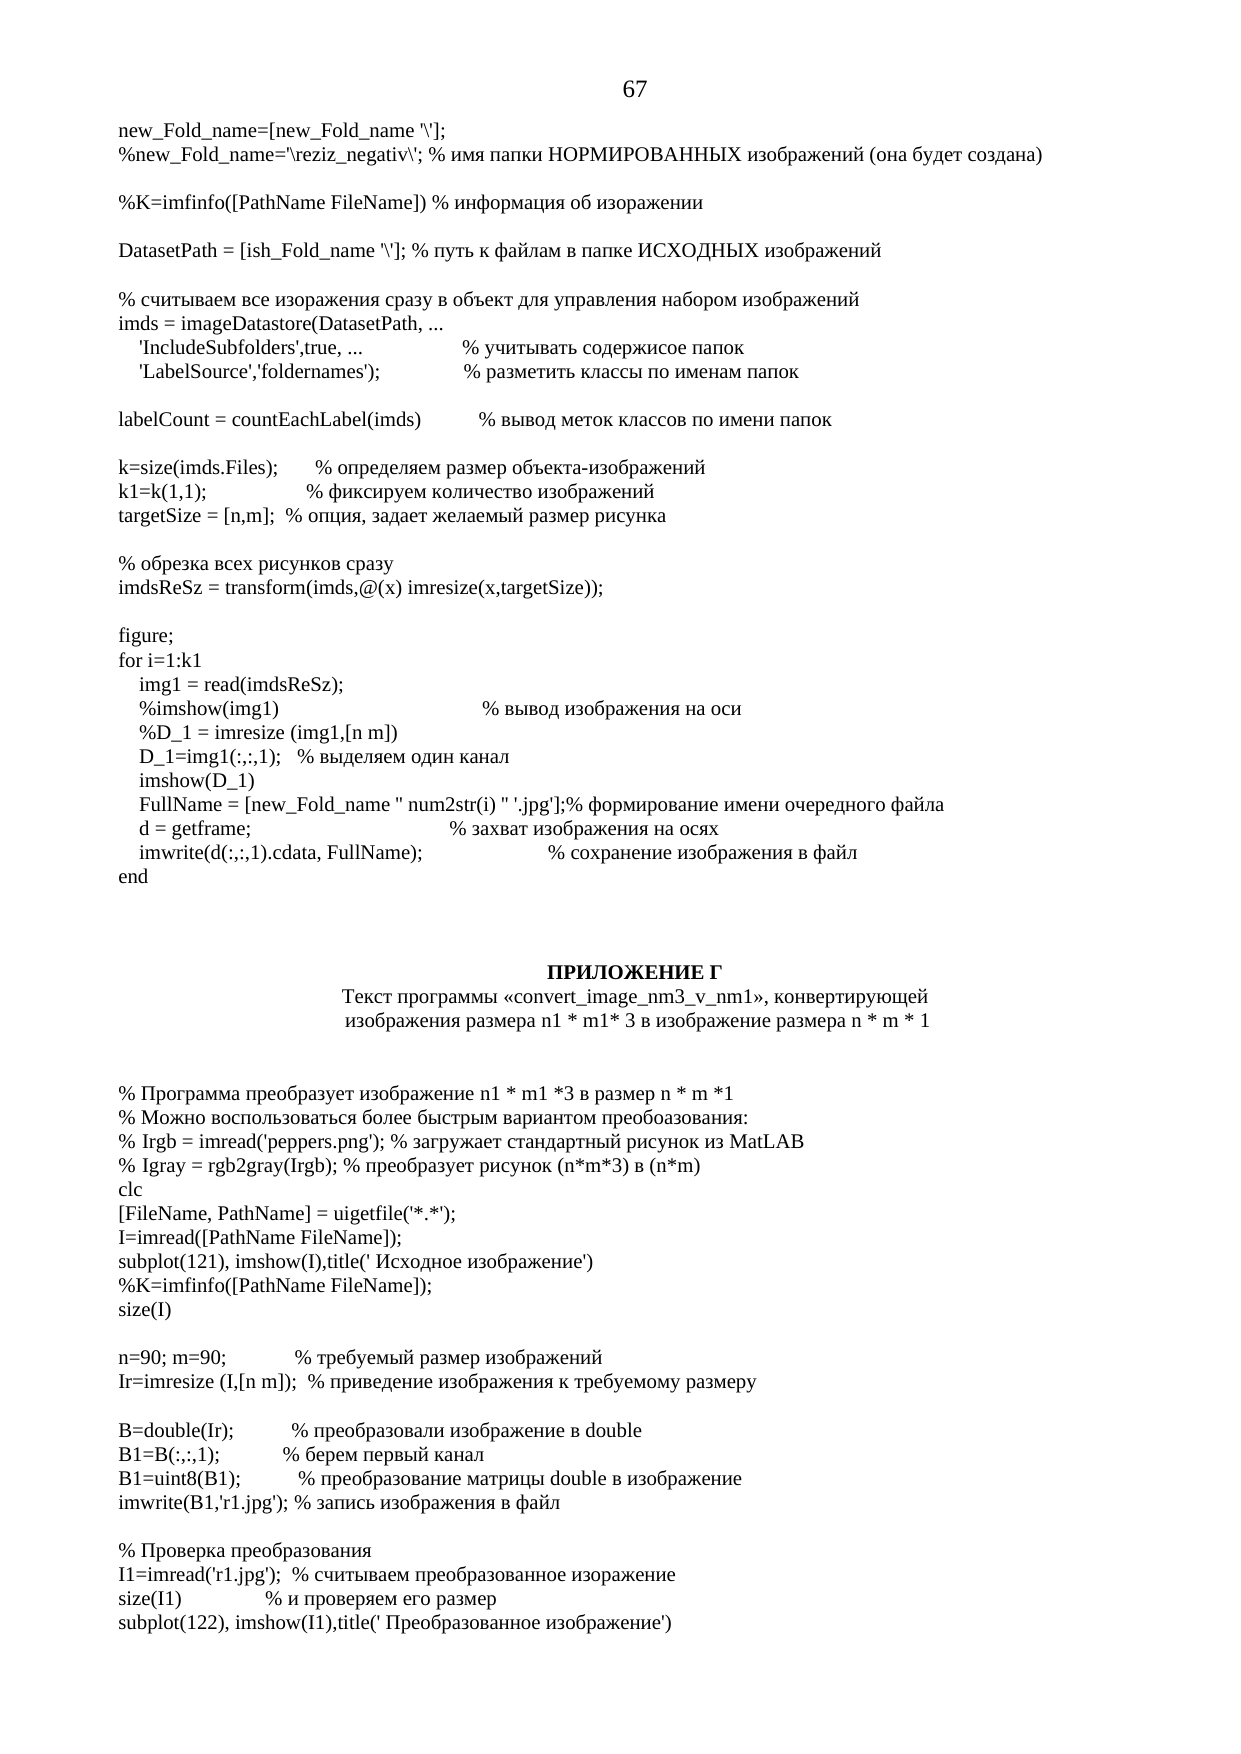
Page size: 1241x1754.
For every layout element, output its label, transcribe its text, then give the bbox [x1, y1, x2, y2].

text B=double(Ir); % преобразовали изображение в double [118, 1417, 1152, 1442]
text d = getframe; % захват изображения на осях [118, 816, 1152, 840]
text 'IncludeSubfolders',true, ... % учитывать содержисое папок [118, 335, 1152, 359]
text % считываем все изоражения сразу в объект для управления набором изображений [118, 287, 1152, 311]
text % Igray = rgb2gray(Irgb); % преобразует рисунок (n*m*3) в (n*m) [118, 1153, 1152, 1177]
text k=size(imds.Files); % определяем размер объекта-изображений [118, 455, 1152, 479]
text % обрезка всех рисунков сразу [118, 551, 1152, 575]
text DatasetPath = [ish_Fold_name '\']; % путь к файлам в папке ИСХОДНЫХ изображений [118, 238, 1152, 262]
text img1 = read(imdsReSz); [118, 672, 1152, 696]
text D_1=img1(:,:,1); % выделяем один канал [118, 744, 1152, 768]
text %K=imfinfo([PathName FileName]) % информация об изоражении [118, 190, 1152, 214]
text I=imread([PathName FileName]); [118, 1225, 1152, 1249]
text imwrite(d(:,:,1).cdata, FullName); % сохранение изображения в файл [118, 840, 1152, 864]
text Текст программы «convert_image_nm3_v_nm1», конвертирующей [118, 984, 1152, 1008]
text imds = imageDatastore(DatasetPath, ... [118, 311, 1152, 335]
text size(I1) % и проверяем его размер [118, 1586, 1152, 1610]
text изображения размера n1 * m1* 3 в изображение размера n * m * 1 [118, 1008, 1152, 1032]
text size(I) [118, 1297, 1152, 1321]
text figure; [118, 623, 1152, 647]
text % Можно воспользоваться более быстрым вариантом преобоазования: [118, 1105, 1152, 1129]
text imwrite(B1,'r1.jpg'); % запись изображения в файл [118, 1490, 1152, 1514]
text [FileName, PathName] = uigetfile('*.*'); [118, 1201, 1152, 1225]
text I1=imread('r1.jpg'); % считываем преобразованное изоражение [118, 1562, 1152, 1586]
text for i=1:k1 [118, 647, 1152, 672]
text subplot(122), imshow(I1),title(' Преобразованное изображение') [118, 1610, 1152, 1634]
text % Irgb = imread('peppers.png'); % загружает стандартный рисунок из MatLAB [118, 1129, 1152, 1153]
text 'LabelSource','foldernames'); % разметить классы по именам папок [118, 359, 1152, 383]
text end [118, 864, 1152, 888]
text targetSize = [n,m]; % опция, задает желаемый размер рисунка [118, 503, 1152, 527]
text labelCount = countEachLabel(imds) % вывод меток классов по имени папок [118, 407, 1152, 431]
text %K=imfinfo([PathName FileName]); [118, 1273, 1152, 1297]
text FullName = [new_Fold_name '' num2str(i) '' '.jpg'];% формирование имени очередного файла [118, 792, 1152, 816]
text subplot(121), imshow(I),title(' Исходное изображение') [118, 1249, 1152, 1273]
text B1=B(:,:,1); % берем первый канал [118, 1442, 1152, 1466]
text % Программа преобразует изображение n1 * m1 *3 в размер n * m *1 [118, 1081, 1152, 1105]
text k1=k(1,1); % фиксируем количество изображений [118, 479, 1152, 503]
text clc [118, 1177, 1152, 1201]
text ПРИЛОЖЕНИЕ Г [118, 960, 1152, 984]
text new_Fold_name=[new_Fold_name '\']; [118, 118, 1152, 142]
text % Проверка преобразования [118, 1538, 1152, 1562]
text B1=uint8(B1); % преобразование матрицы double в изображение [118, 1466, 1152, 1490]
text imdsReSz = transform(imds,@(x) imresize(x,targetSize)); [118, 575, 1152, 599]
text n=90; m=90; % требуемый размер изображений [118, 1345, 1152, 1369]
text Ir=imresize (I,[n m]); % приведение изображения к требуемому размеру [118, 1369, 1152, 1393]
text %imshow(img1) % вывод изображения на оси [118, 696, 1152, 720]
text %D_1 = imresize (img1,[n m]) [118, 720, 1152, 744]
text imshow(D_1) [118, 768, 1152, 792]
text %new_Fold_name='\reziz_negativ\'; % имя папки НОРМИРОВАННЫХ изображений (она будет создана) [118, 142, 1152, 166]
